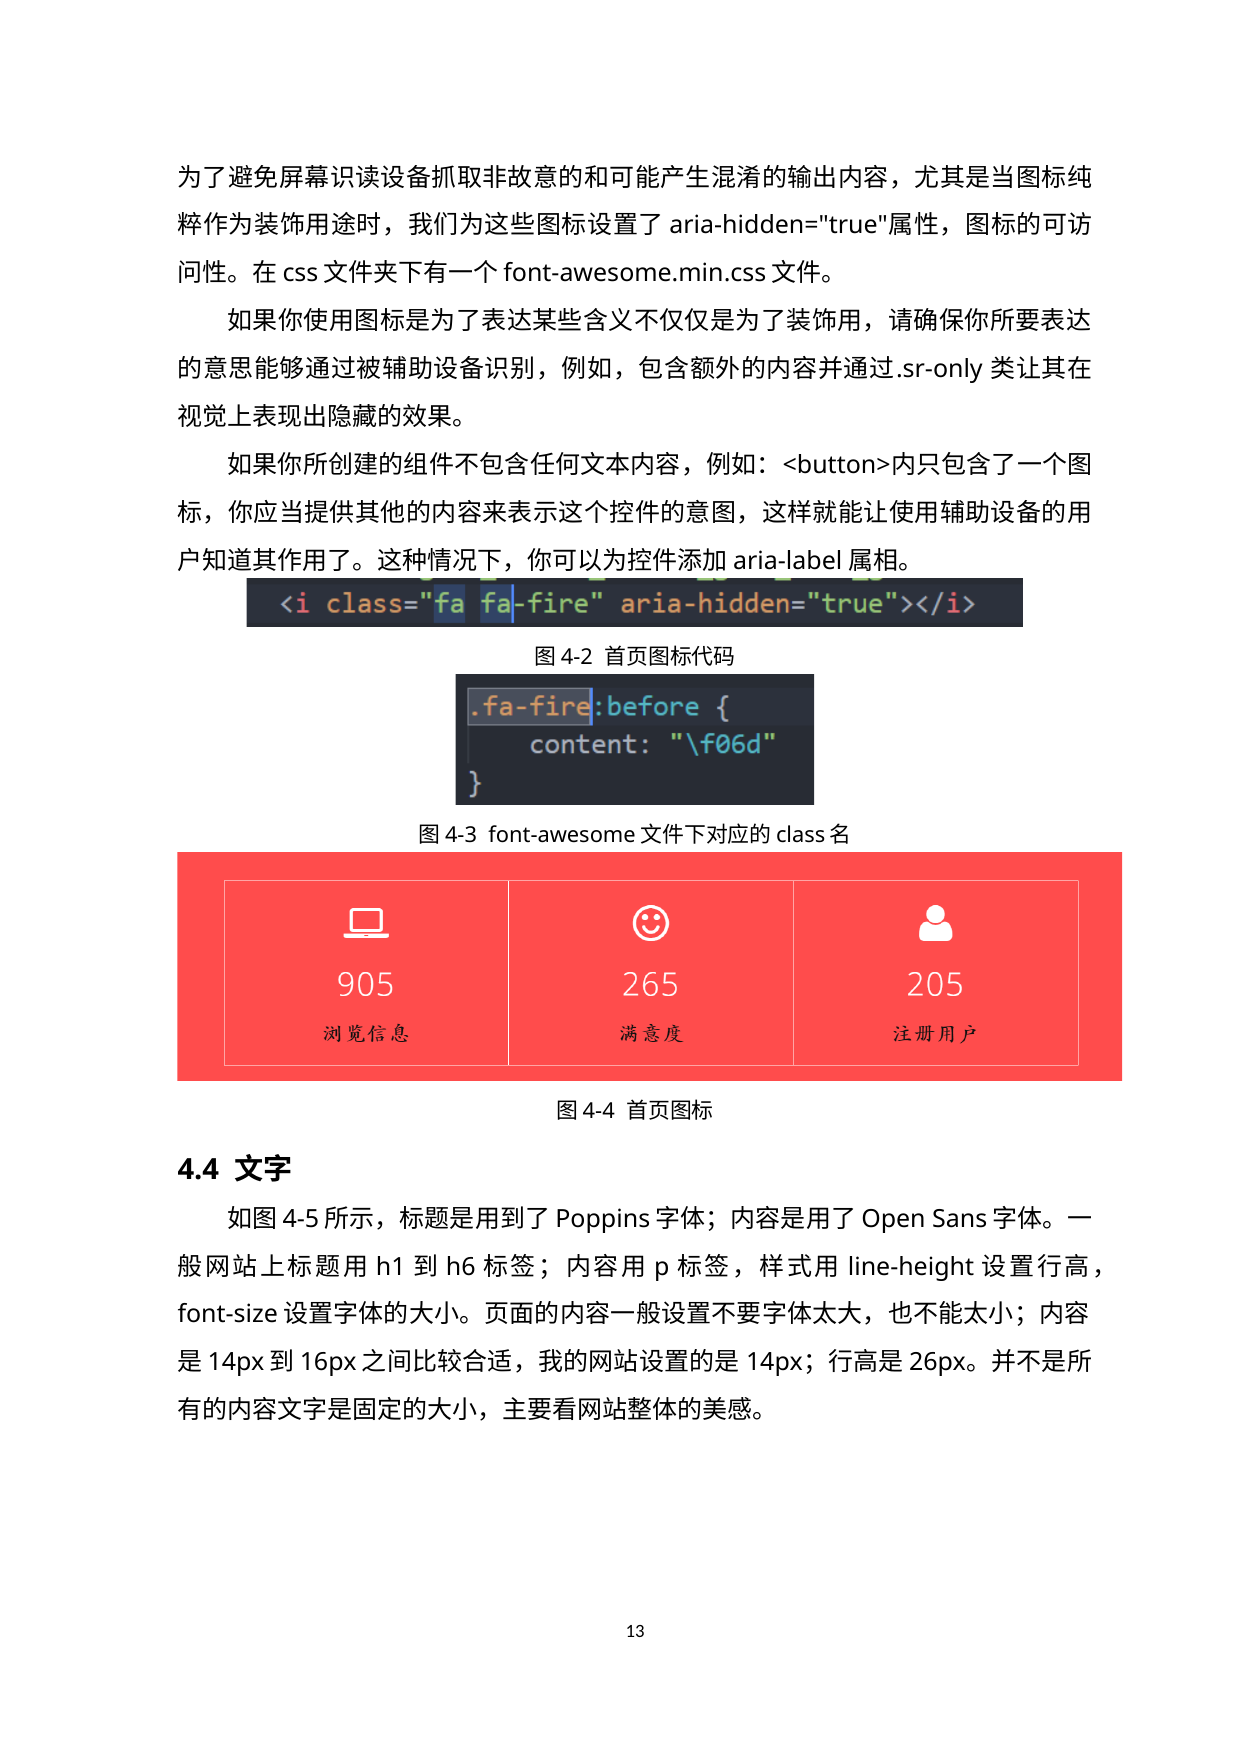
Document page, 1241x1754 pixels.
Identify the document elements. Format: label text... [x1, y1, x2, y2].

picture [246, 578, 1023, 627]
text 图4-2 首页图标代码 [177, 626, 1092, 674]
text 如图4-5所示，标题是用到了Poppins字体；内容是用了Open Sans字体。一般网站上标题用h1到h6标签；内容用p标签，样式用line-height设置行高，font-size设置字体的大小。页面的内容一般设置不要字体太大，也不能太小；内容是14px到16px之间比较合适，我的网站设置的是14px；行高是26px。并不是所有的内容文字是固定的大小，主要看网站整体的美感。 [177, 1189, 1092, 1428]
text 图4-4 首页图标 [177, 1081, 1092, 1128]
picture [177, 852, 1123, 1081]
picture [455, 674, 815, 805]
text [177, 148, 1092, 291]
text 如果你使用图标是为了表达某些含义不仅仅是为了装饰用，请确保你所要表达的意思能够通过被辅助设备识别，例如，包含额外的内容并通过.sr-only 类让其在视觉上表现出隐藏的效果。 [177, 291, 1092, 435]
subtitle 4.4 文字 [177, 1141, 1092, 1189]
text 图4-3 font-awesome文件下对应的class名 [177, 804, 1092, 852]
text 如果你所创建的组件不包含任何文本内容，例如：<button>内只包含了一个图标，你应当提供其他的内容来表示这个控件的意图，这样就能让使用辅助设备的用户知道其作用了。这种情况下，你可以为控件添加 aria-label 属相。 [177, 435, 1092, 579]
